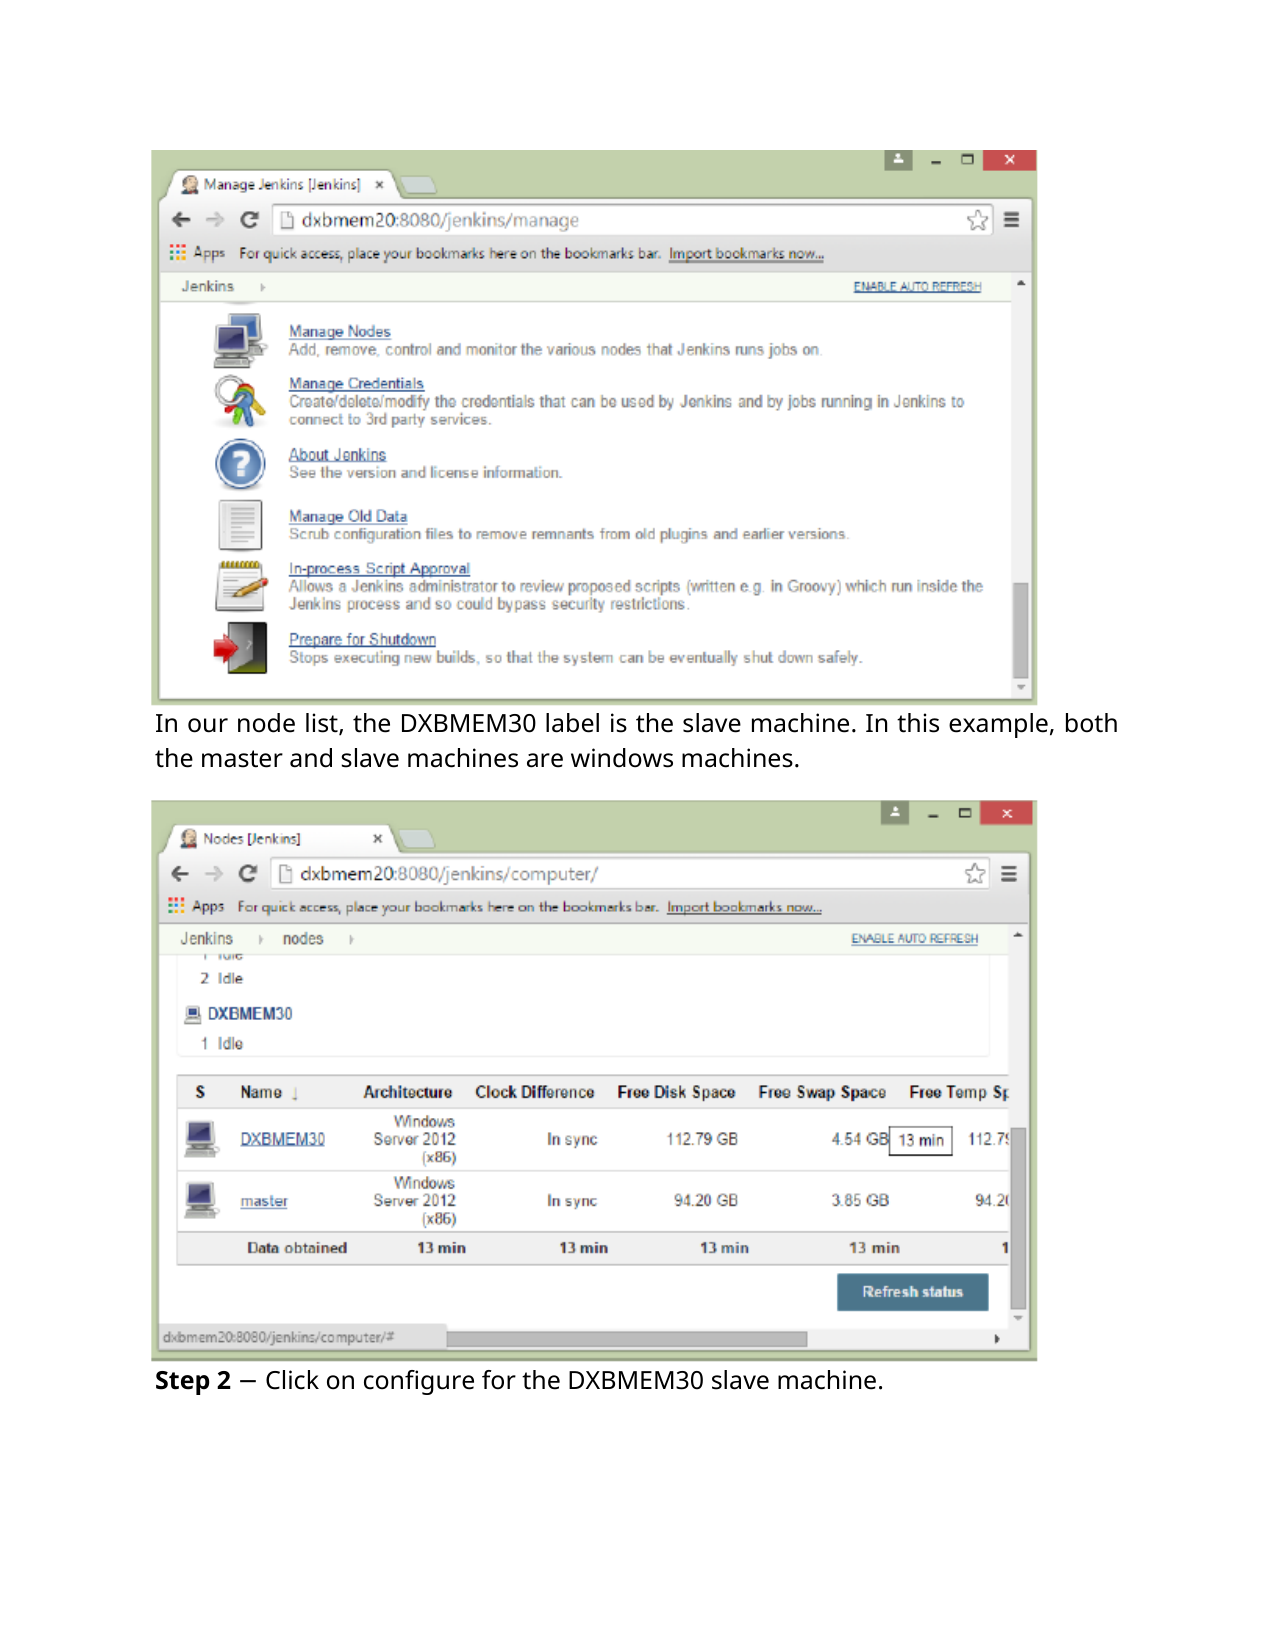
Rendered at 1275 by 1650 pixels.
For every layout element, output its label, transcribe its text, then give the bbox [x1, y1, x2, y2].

text Step 2 − Click on configure for the DXBMEM30 slave machine. [155, 1362, 1120, 1397]
picture [150, 799, 1039, 1363]
text In our node list, the DXBMEM30 label is the slave machine. In this example, both the master and slave machines are windows machines. [155, 706, 1120, 774]
picture [150, 150, 1038, 707]
